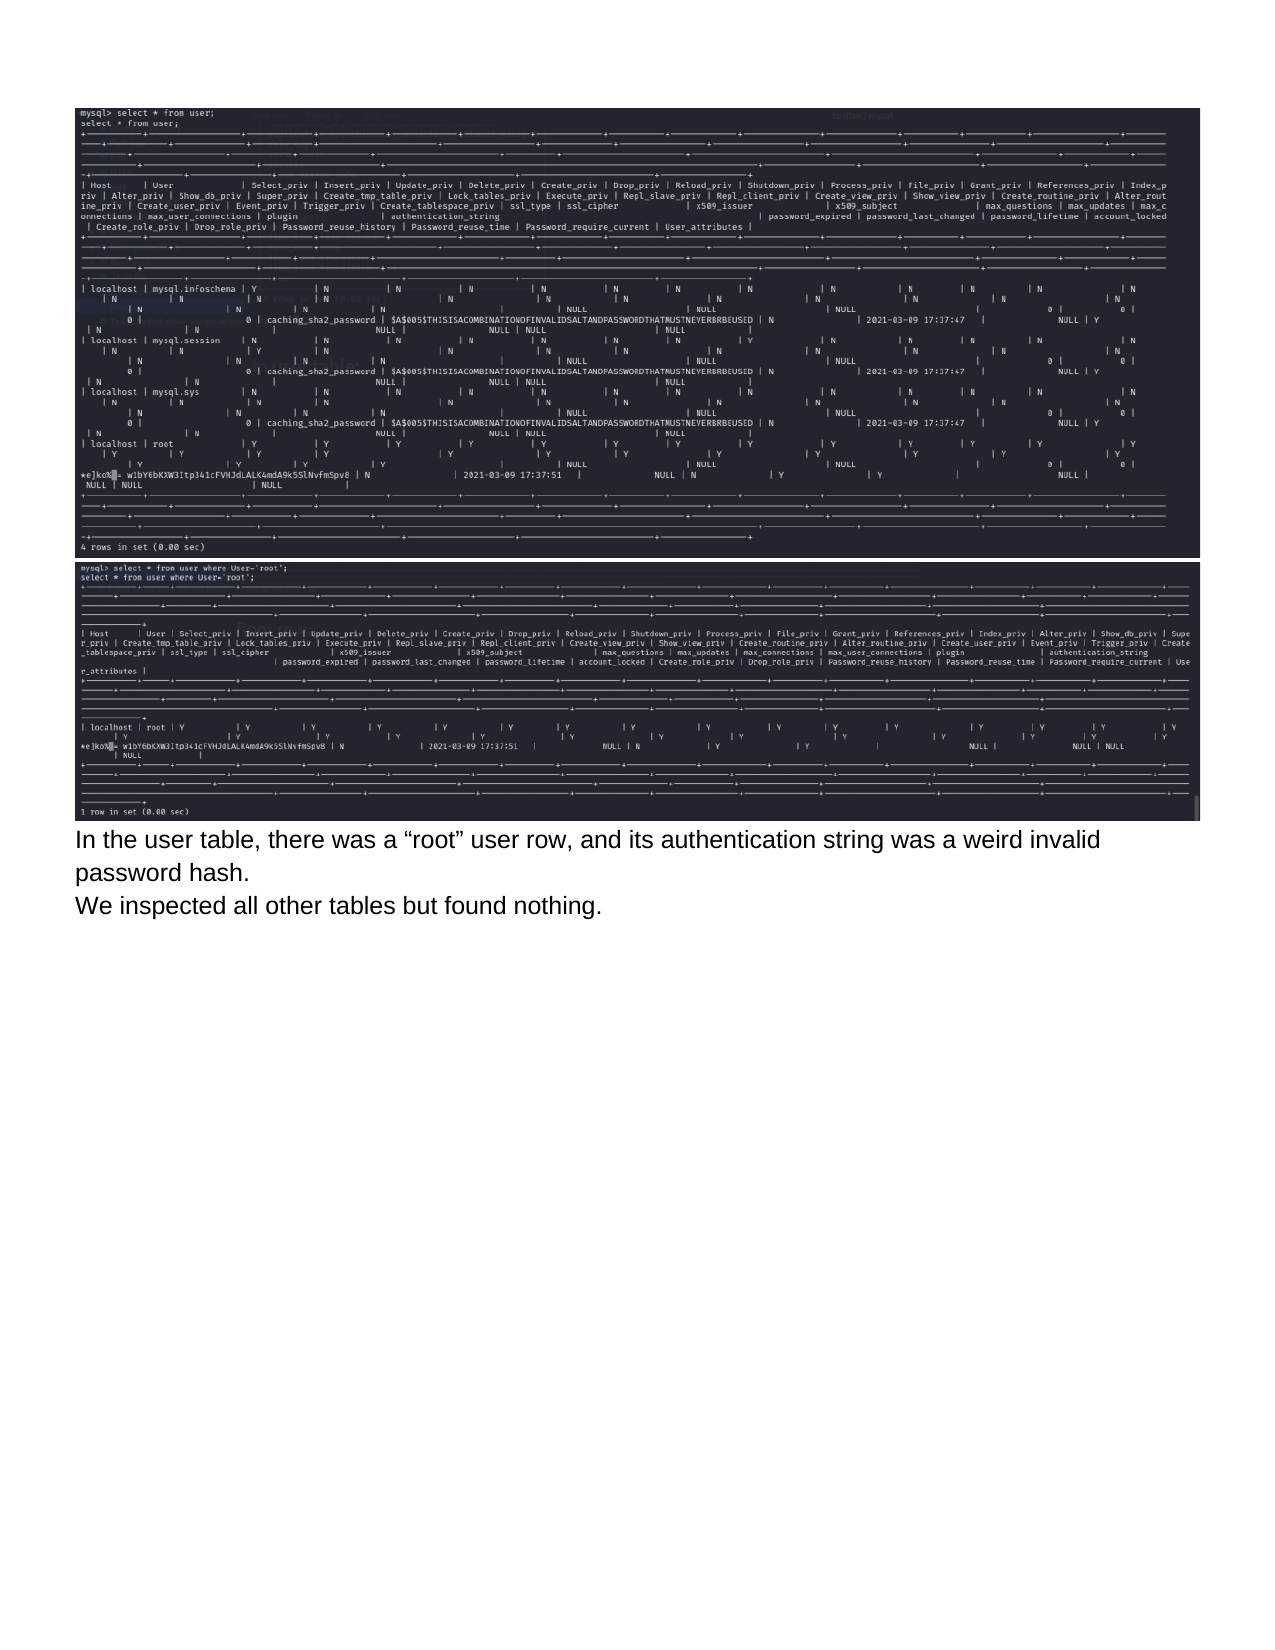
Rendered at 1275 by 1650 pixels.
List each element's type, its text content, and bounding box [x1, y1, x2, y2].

text We inspected all other tables but found nothing. [75, 891, 1200, 920]
picture [75, 562, 1200, 821]
picture [75, 108, 1200, 558]
text In the user table, there was a “root” user row, and its authentication string was a weird invalid password hash. [75, 825, 1200, 887]
